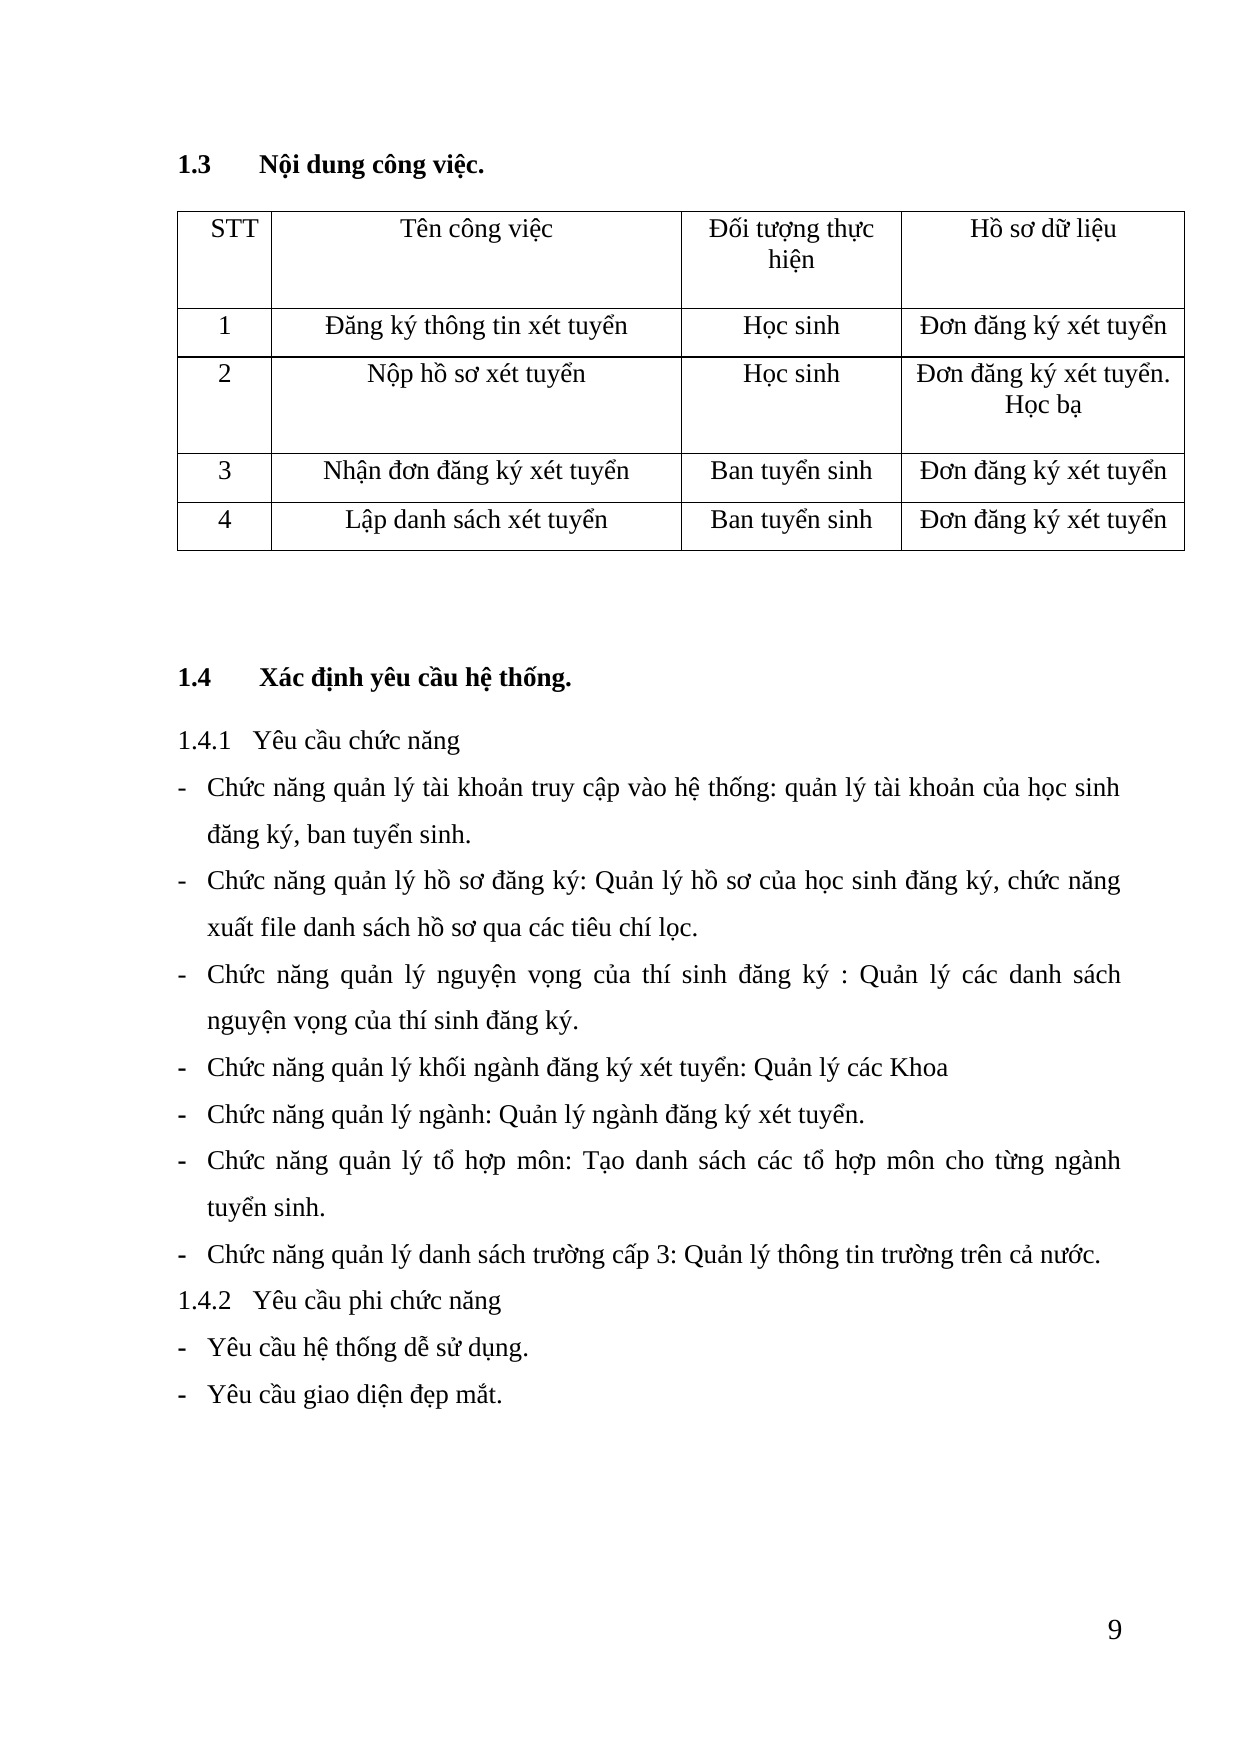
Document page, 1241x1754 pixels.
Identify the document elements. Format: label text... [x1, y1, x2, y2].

list Chức năng quản lý ngành: Quản lý ngành đăng ký xét tuyển. [177, 1098, 1122, 1129]
table_cell Ban tuyển sinh [682, 454, 901, 502]
text Nội dung công việc. [177, 148, 1122, 179]
table_cell Học sinh [682, 358, 901, 453]
table_cell Lập danh sách xét tuyển [272, 503, 681, 550]
list Yêu cầu phi chức năng [177, 1284, 1122, 1316]
table_cell Đơn đăng ký xét tuyển [902, 309, 1184, 356]
table_cell 3 [178, 454, 271, 502]
table_header Đối tượng thực hiện [682, 212, 901, 308]
table_cell Ban tuyển sinh [682, 503, 901, 550]
list Yêu cầu giao diện đẹp mắt. [177, 1378, 1122, 1409]
list Chức năng quản lý hồ sơ đăng ký: Quản lý hồ sơ của học sinh đăng ký, chức năng xuất file danh sách hồ sơ qua các tiêu chí lọc. [177, 864, 1122, 942]
list Chức năng quản lý nguyện vọng của thí sinh đăng ký : Quản lý các danh sách nguyện vọng của thí sinh đăng ký. [177, 958, 1122, 1036]
table_header Hồ sơ dữ liệu [902, 212, 1184, 308]
table_cell Đơn đăng ký xét tuyển. Học bạ [902, 358, 1184, 453]
table_cell Nhận đơn đăng ký xét tuyển [272, 454, 681, 502]
text Xác định yêu cầu hệ thống. [177, 661, 1122, 692]
list Chức năng quản lý tài khoản truy cập vào hệ thống: quản lý tài khoản của học sinh đăng ký, ban tuyển sinh. [177, 771, 1122, 849]
table_cell Nộp hồ sơ xét tuyển [272, 358, 681, 453]
table_header Tên công việc [272, 212, 681, 308]
table_cell Đăng ký thông tin xét tuyển [272, 309, 681, 356]
table_cell 4 [178, 503, 271, 550]
table_cell Học sinh [682, 309, 901, 356]
table_cell 2 [178, 358, 271, 453]
list Chức năng quản lý danh sách trường cấp 3: Quản lý thông tin trường trên cả nước. [177, 1238, 1122, 1269]
list Yêu cầu hệ thống dễ sử dụng. [177, 1331, 1122, 1362]
table_cell Đơn đăng ký xét tuyển [902, 503, 1184, 550]
list Yêu cầu chức năng [177, 724, 1122, 756]
table_cell 1 [178, 309, 271, 356]
list Chức năng quản lý tổ hợp môn: Tạo danh sách các tổ hợp môn cho từng ngành tuyển sinh. [177, 1144, 1122, 1222]
table_header STT [178, 212, 271, 308]
list Chức năng quản lý khối ngành đăng ký xét tuyển: Quản lý các Khoa [177, 1051, 1122, 1082]
table_cell Đơn đăng ký xét tuyển [902, 454, 1184, 502]
